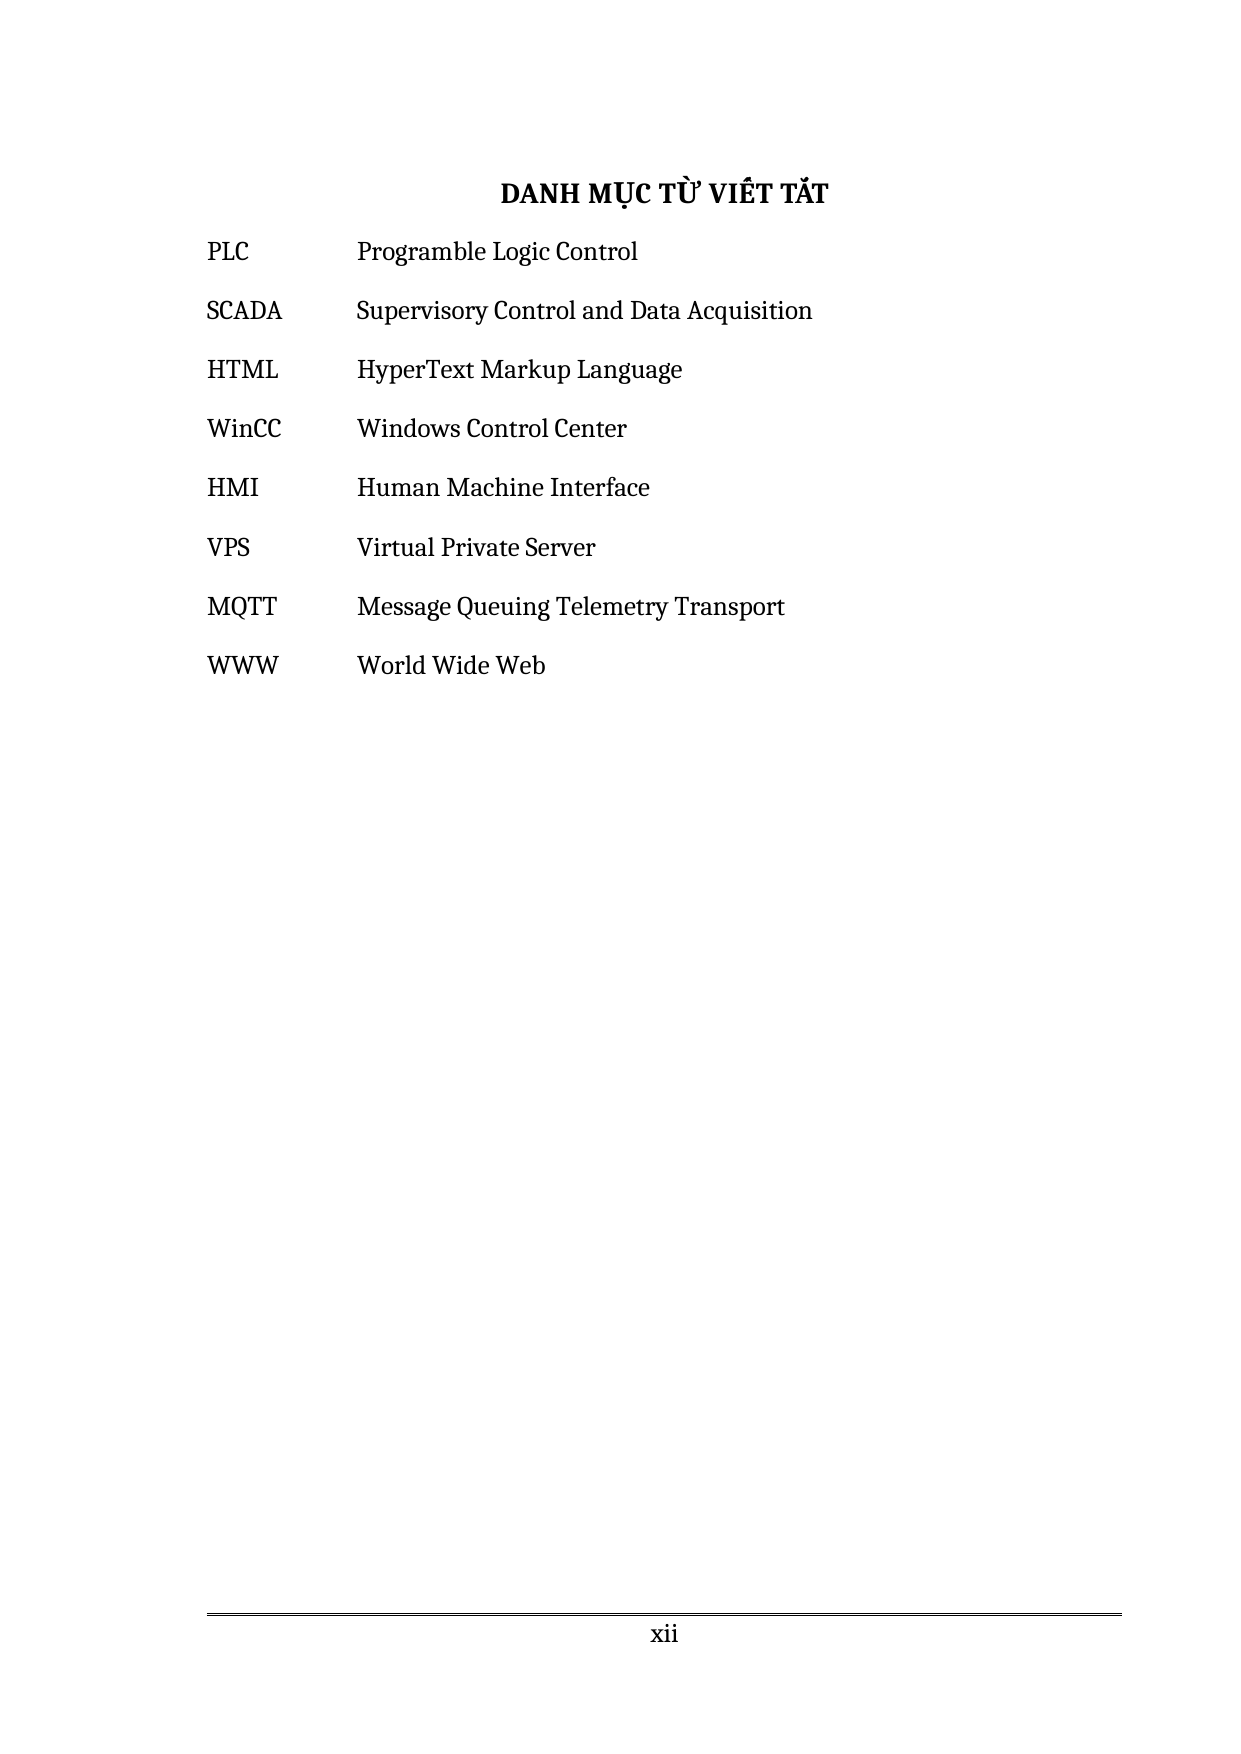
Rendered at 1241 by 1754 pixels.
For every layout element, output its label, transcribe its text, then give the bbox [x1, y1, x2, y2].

text HMI Human Machine Interface [207, 472, 1122, 503]
text PLC Programble Logic Control [207, 236, 1122, 267]
title DANH MỤC TỪ VIẾT TẮT [207, 177, 1122, 211]
text WinCC Windows Control Center [207, 413, 1122, 444]
text WWW World Wide Web [207, 650, 1122, 681]
text SCADA Supervisory Control and Data Acquisition [207, 295, 1122, 326]
text VPS Virtual Private Server [207, 532, 1122, 563]
text HTML HyperText Markup Language [207, 354, 1122, 385]
text MQTT Message Queuing Telemetry Transport [207, 591, 1122, 622]
